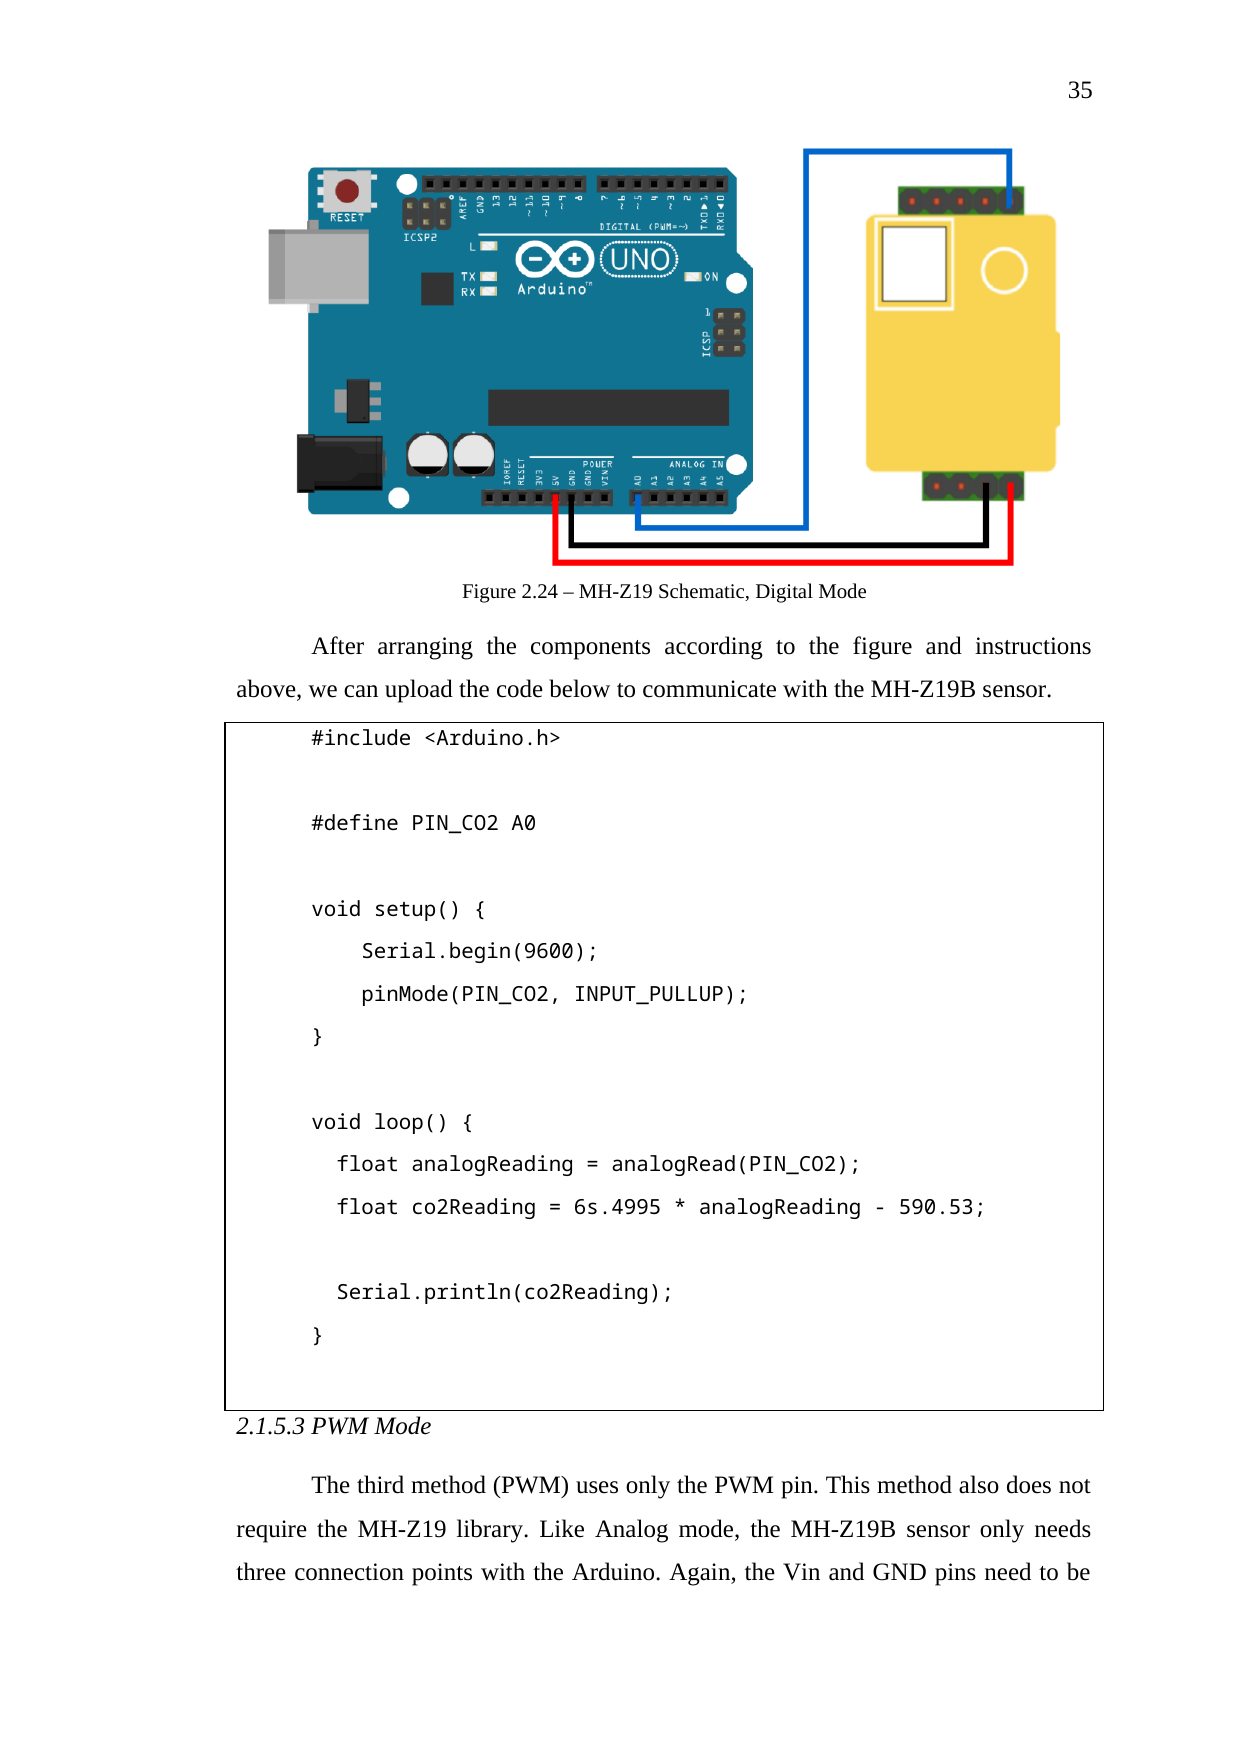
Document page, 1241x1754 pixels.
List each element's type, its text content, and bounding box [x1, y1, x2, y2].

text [236, 1471, 1092, 1586]
subtitle 2.1.5.3 PWM Mode [236, 1411, 1092, 1439]
text After arranging the components according to the figure and instructions above, we can upload the code below to communicate with the MH-Z19B sensor. [236, 631, 1092, 703]
table_header #include <Arduino.h> #define PIN_CO2 A0 void setup() { Serial.begin(9600); pinMode(PIN_CO2, INPUT_PULLUP); } void loop() { float analogReading = analogRead(PIN_CO2); float co2Reading = 6s.4995 * analogReading - 590.53; Serial.println(co2Reading); } [226, 723, 1103, 1410]
picture [268, 147, 1061, 567]
